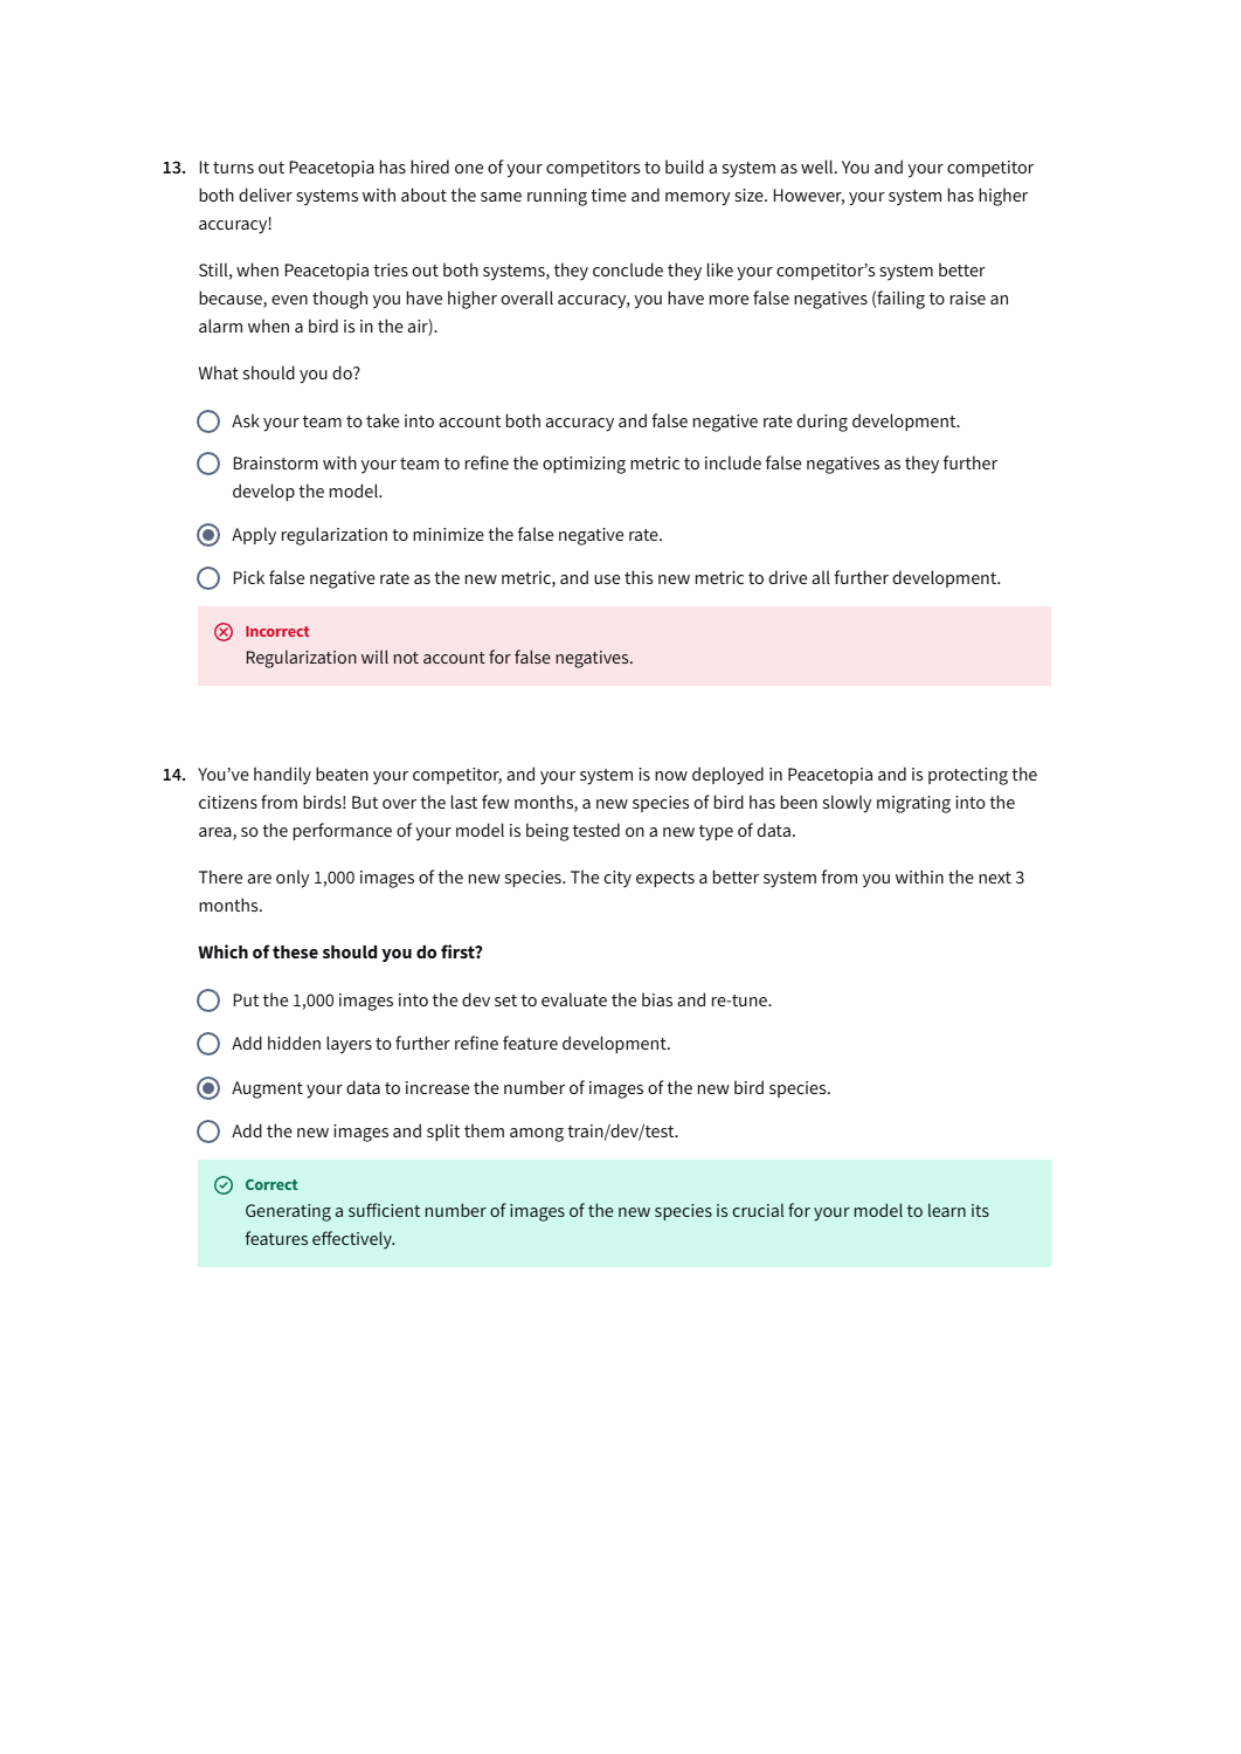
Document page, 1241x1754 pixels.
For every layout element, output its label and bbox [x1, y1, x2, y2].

picture [150, 150, 1091, 1286]
